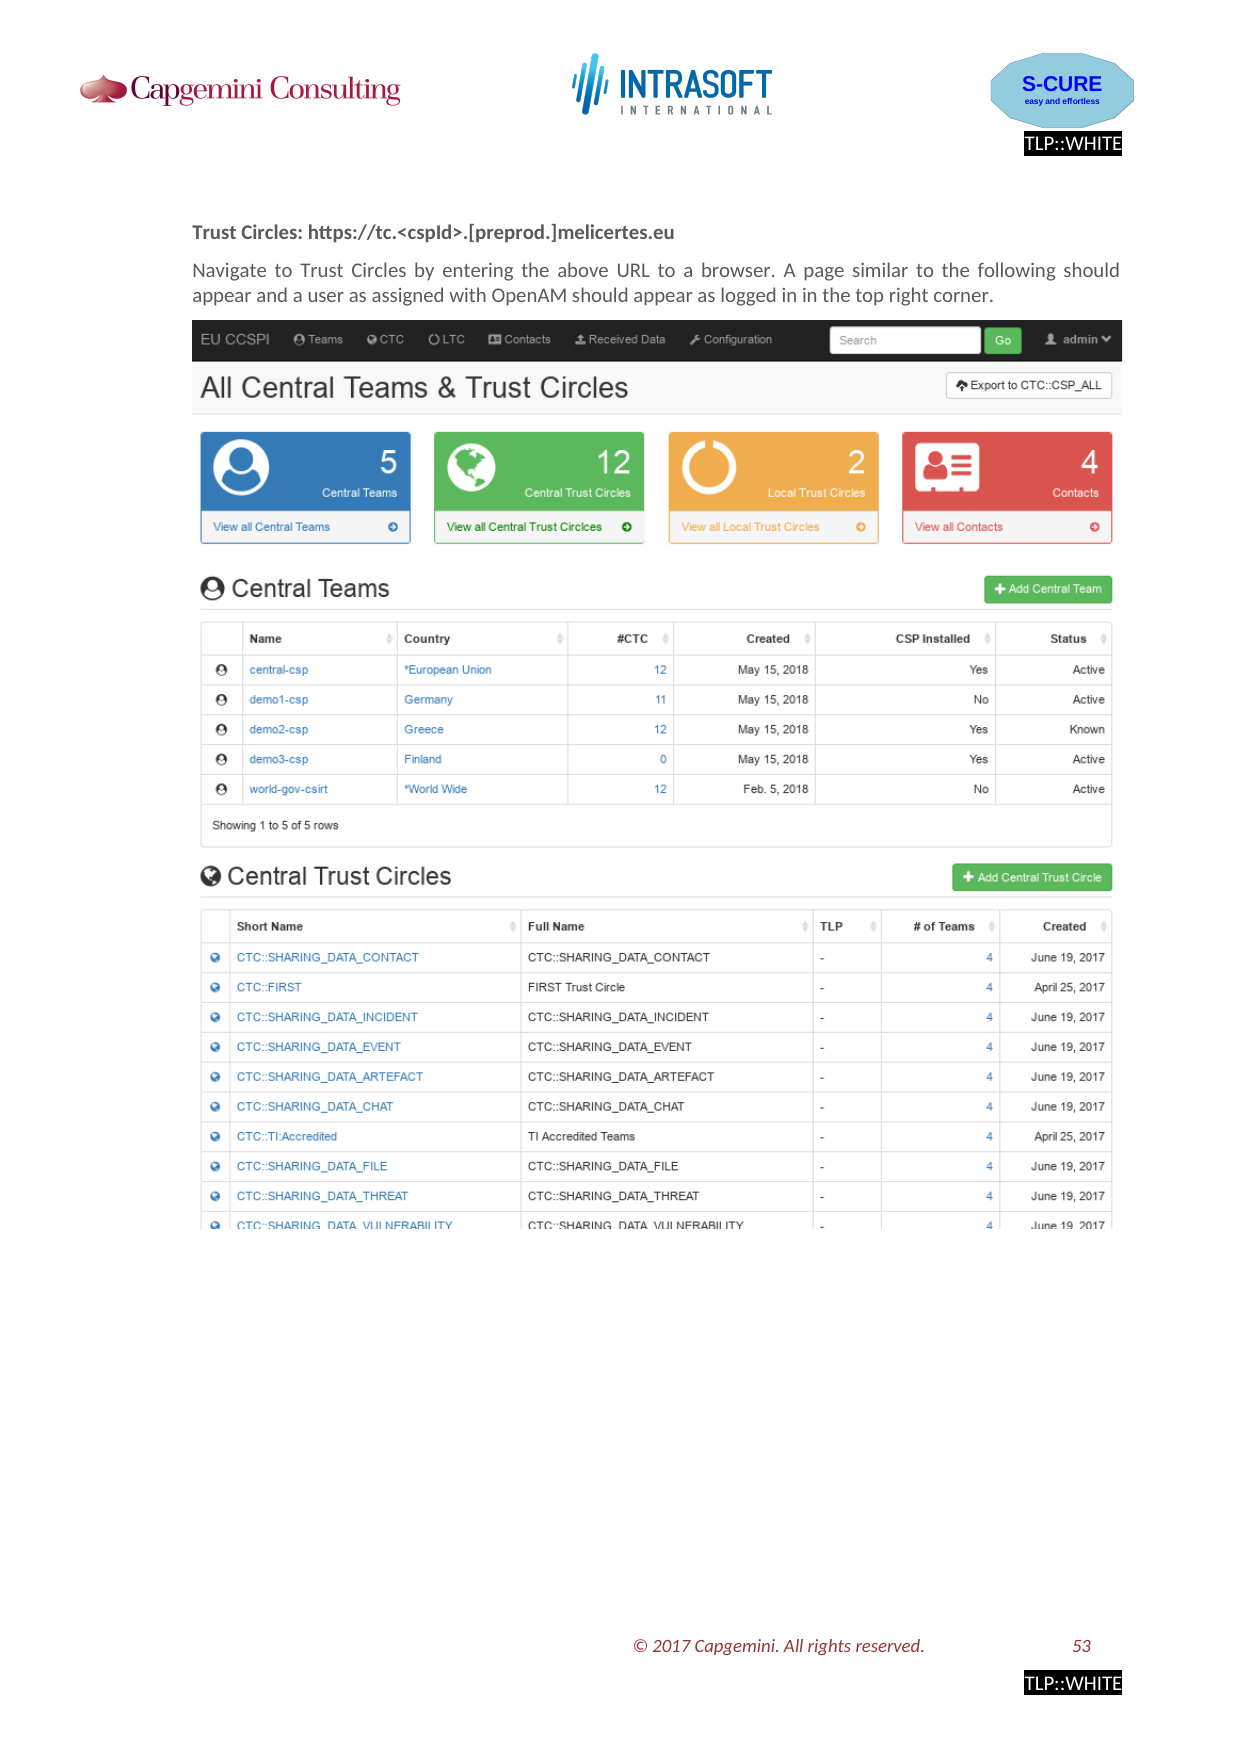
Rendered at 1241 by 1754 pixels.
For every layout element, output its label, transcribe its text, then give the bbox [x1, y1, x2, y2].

picture [192, 320, 1123, 1229]
picture [571, 52, 773, 116]
text Trust Circles: https://tc.<cspId>.[preprod.]melicertes.eu [192, 219, 1122, 245]
text Navigate to Trust Circles by entering the above URL to a browser. A page similar to the following should appear and a user as assigned with OpenAM should appear as logged in in the top right corner. [192, 257, 1122, 308]
